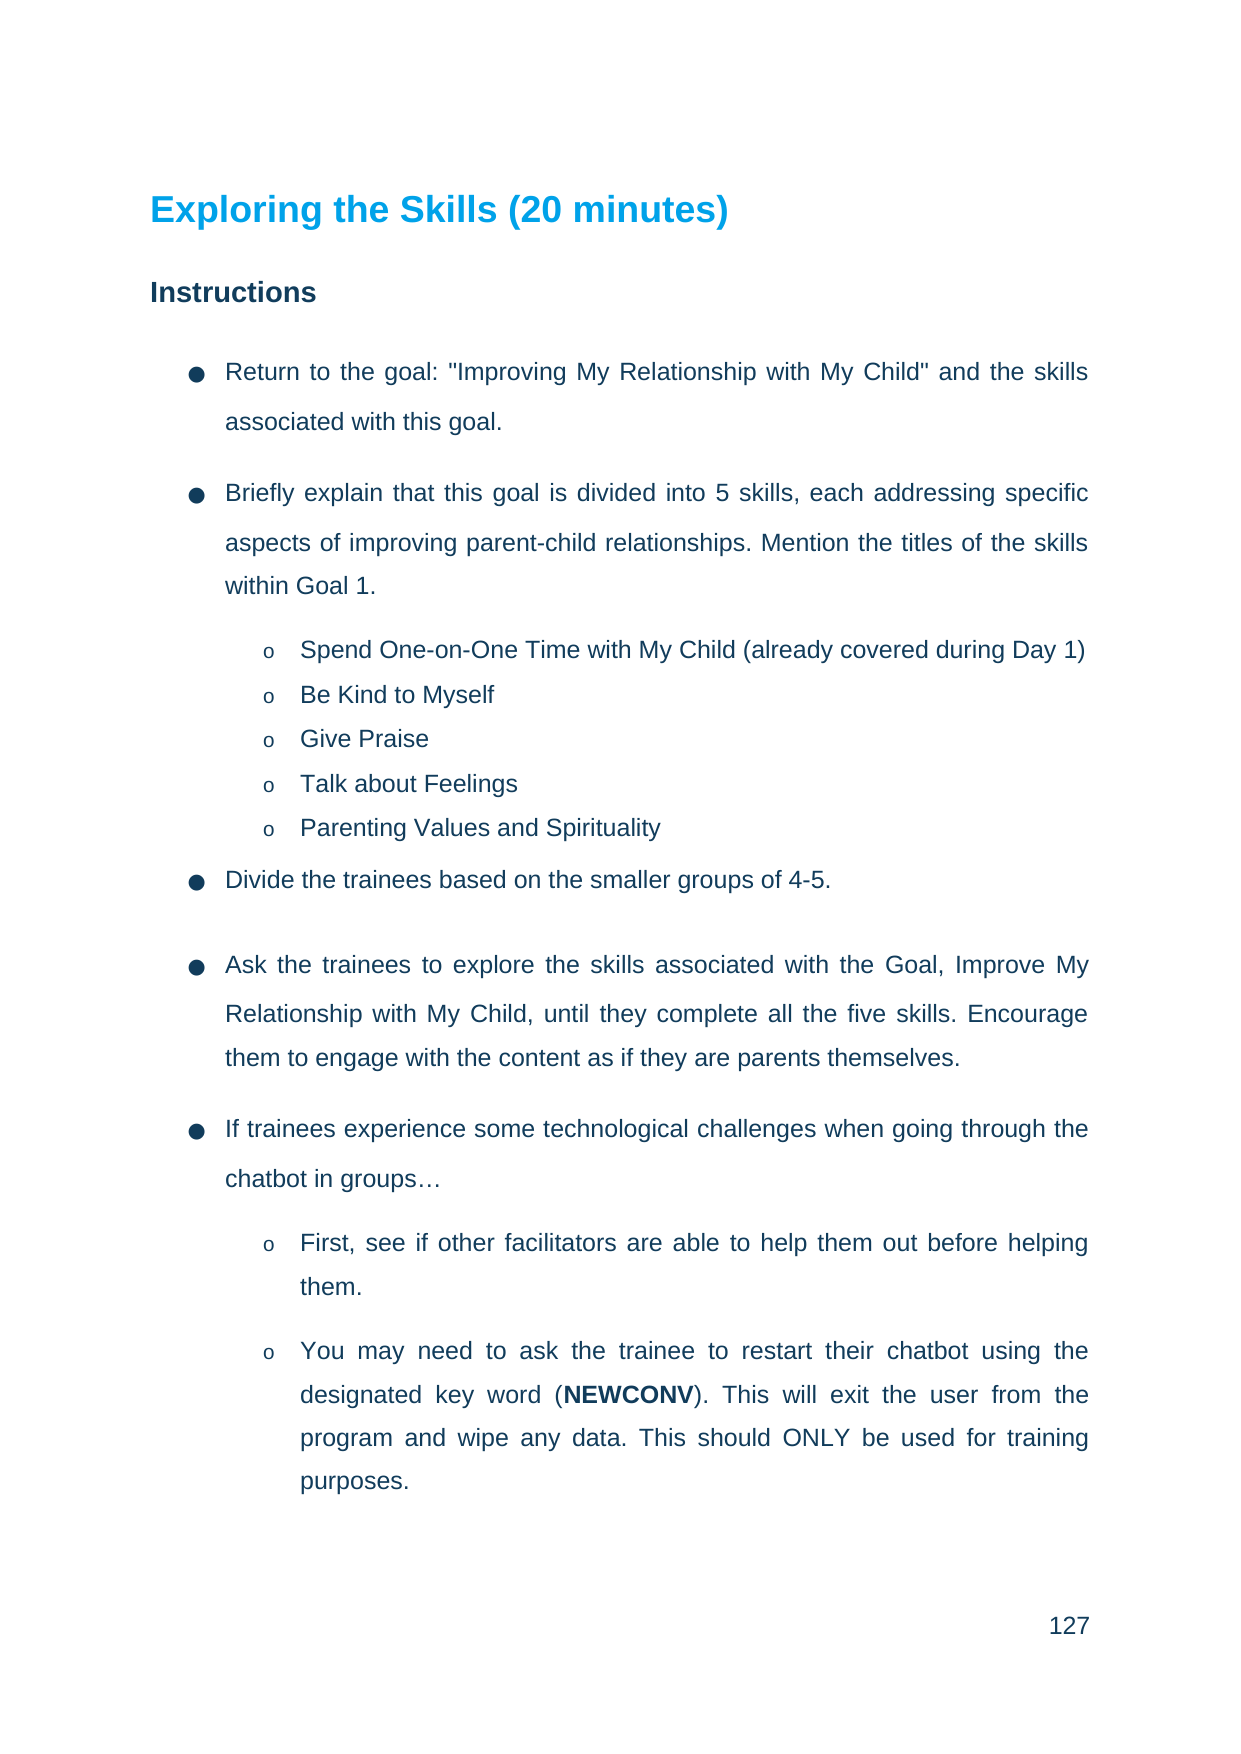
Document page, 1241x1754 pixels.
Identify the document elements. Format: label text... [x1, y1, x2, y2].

list Ask the trainees to explore the skills associated with the Goal, Improve My Relationship with My Child, until they complete all the five skills. Encourage them to engage with the content as if they are parents themselves. [187, 942, 1090, 1071]
list First, see if other facilitators are able to help them out before helping them. [262, 1228, 1090, 1300]
list Briefly explain that this goal is divided into 5 skills, each addressing specific aspects of improving parent-child relationships. Mention the titles of the skills within Goal 1. [187, 471, 1090, 600]
subtitle Exploring the Skills (20 minutes) [150, 187, 1090, 231]
list You may need to ask the trainee to restart their chatbot using the designated key word (NEWCONV). This will exit the user from the program and wipe any data. This should ONLY be used for training purposes. [262, 1336, 1090, 1495]
list Spend One-on-One Time with My Child (already covered during Day 1) [262, 635, 1090, 665]
list Return to the goal: "Improving My Relationship with My Child" and the skills associated with this goal. [187, 350, 1090, 436]
subtitle Instructions [150, 274, 1090, 308]
list Be Kind to Myself [262, 679, 1090, 709]
list Divide the trainees based on the smaller groups of 4-5. [187, 857, 1090, 900]
list Give Praise [262, 724, 1090, 754]
list Parenting Values and Spirituality [262, 813, 1090, 843]
list If trainees experience some technological challenges when going through the chatbot in groups… [187, 1107, 1090, 1192]
list Talk about Feelings [262, 768, 1090, 798]
